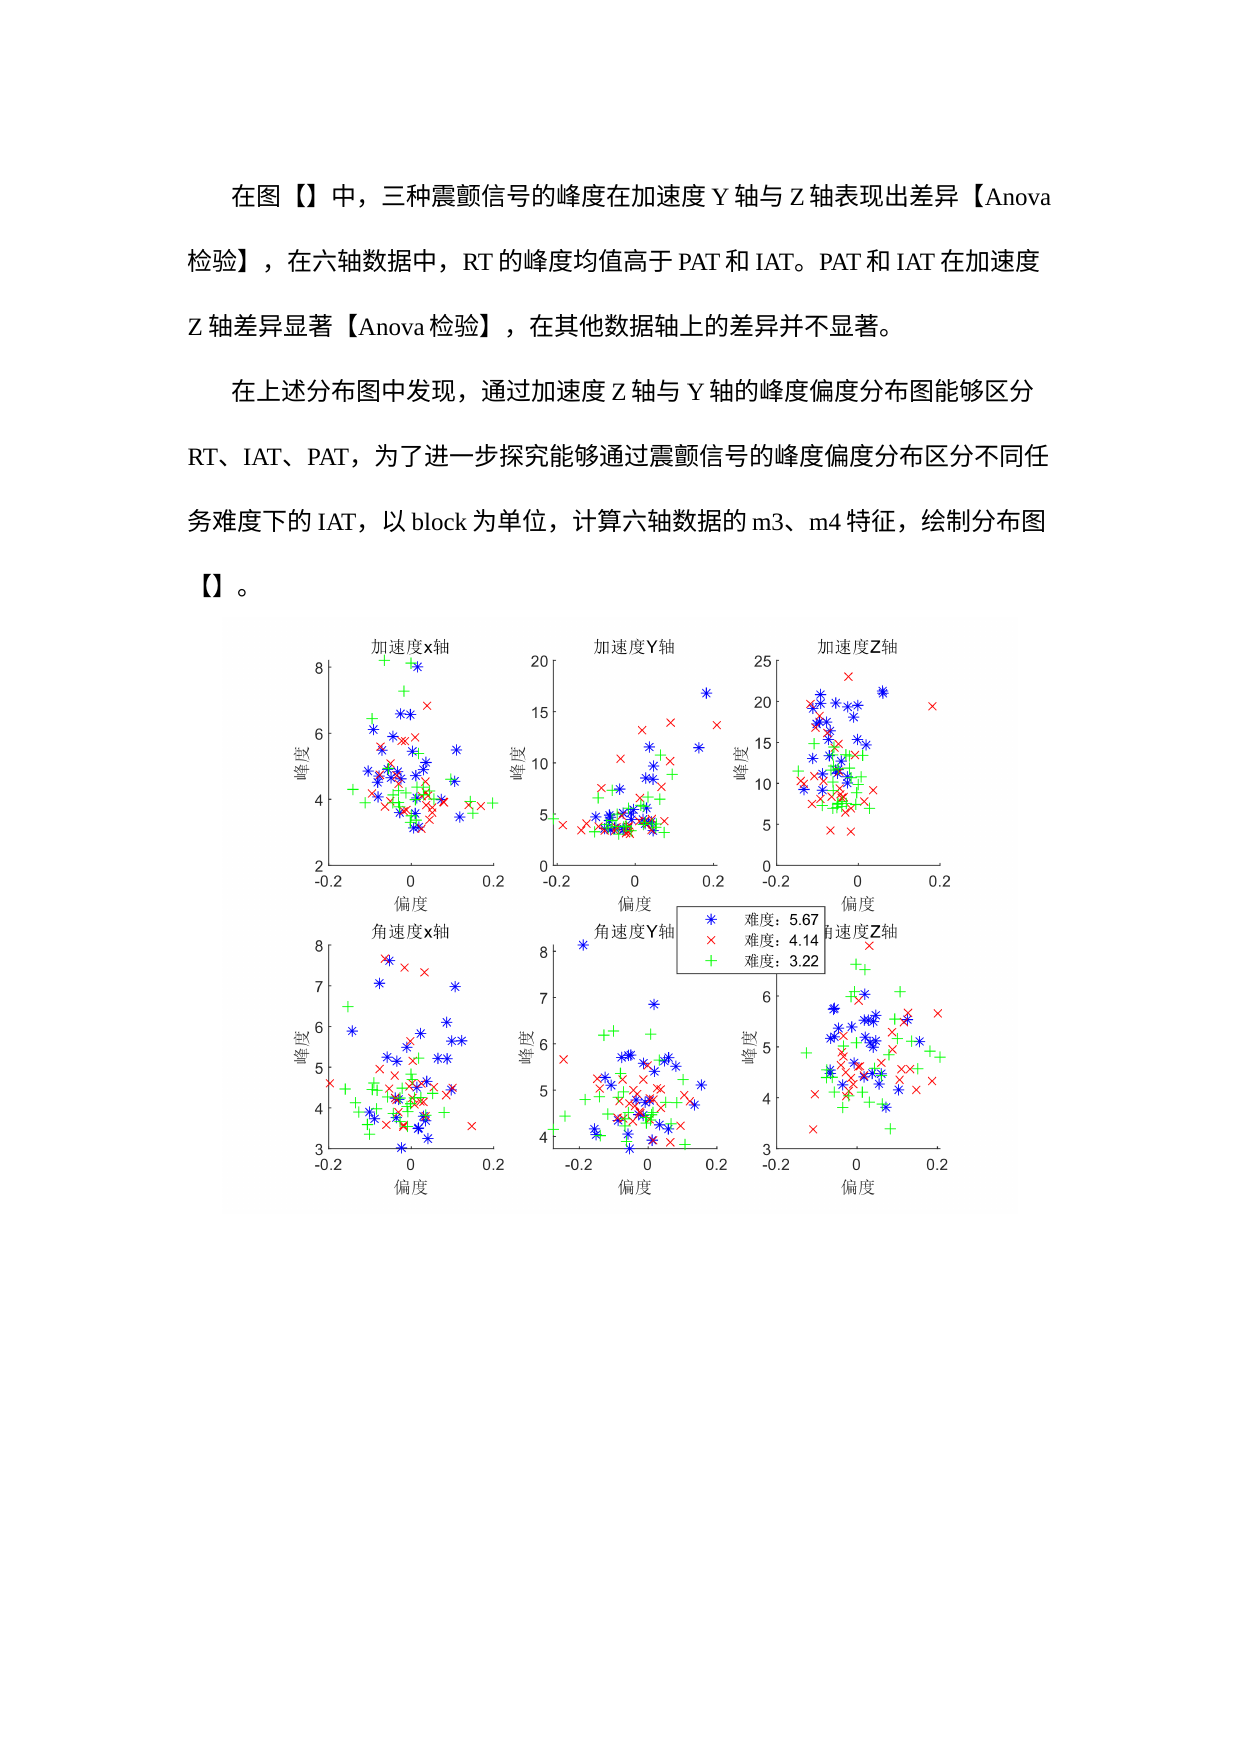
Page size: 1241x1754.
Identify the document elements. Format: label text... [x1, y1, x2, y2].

picture [222, 617, 1018, 1214]
text 在图【】中，三种震颤信号的峰度在加速度Y轴与Z轴表现出差异【Anova检验】，在六轴数据中，RT的峰度均值高于PAT和IAT。PAT和IAT在加速度Z轴差异显著【Anova检验】，在其他数据轴上的差异并不显著。 [187, 162, 1053, 357]
text 在上述分布图中发现，通过加速度Z轴与Y轴的峰度偏度分布图能够区分RT、IAT、PAT，为了进一步探究能够通过震颤信号的峰度偏度分布区分不同任务难度下的IAT，以block为单位，计算六轴数据的m3、m4特征，绘制分布图【】。 [187, 357, 1053, 617]
